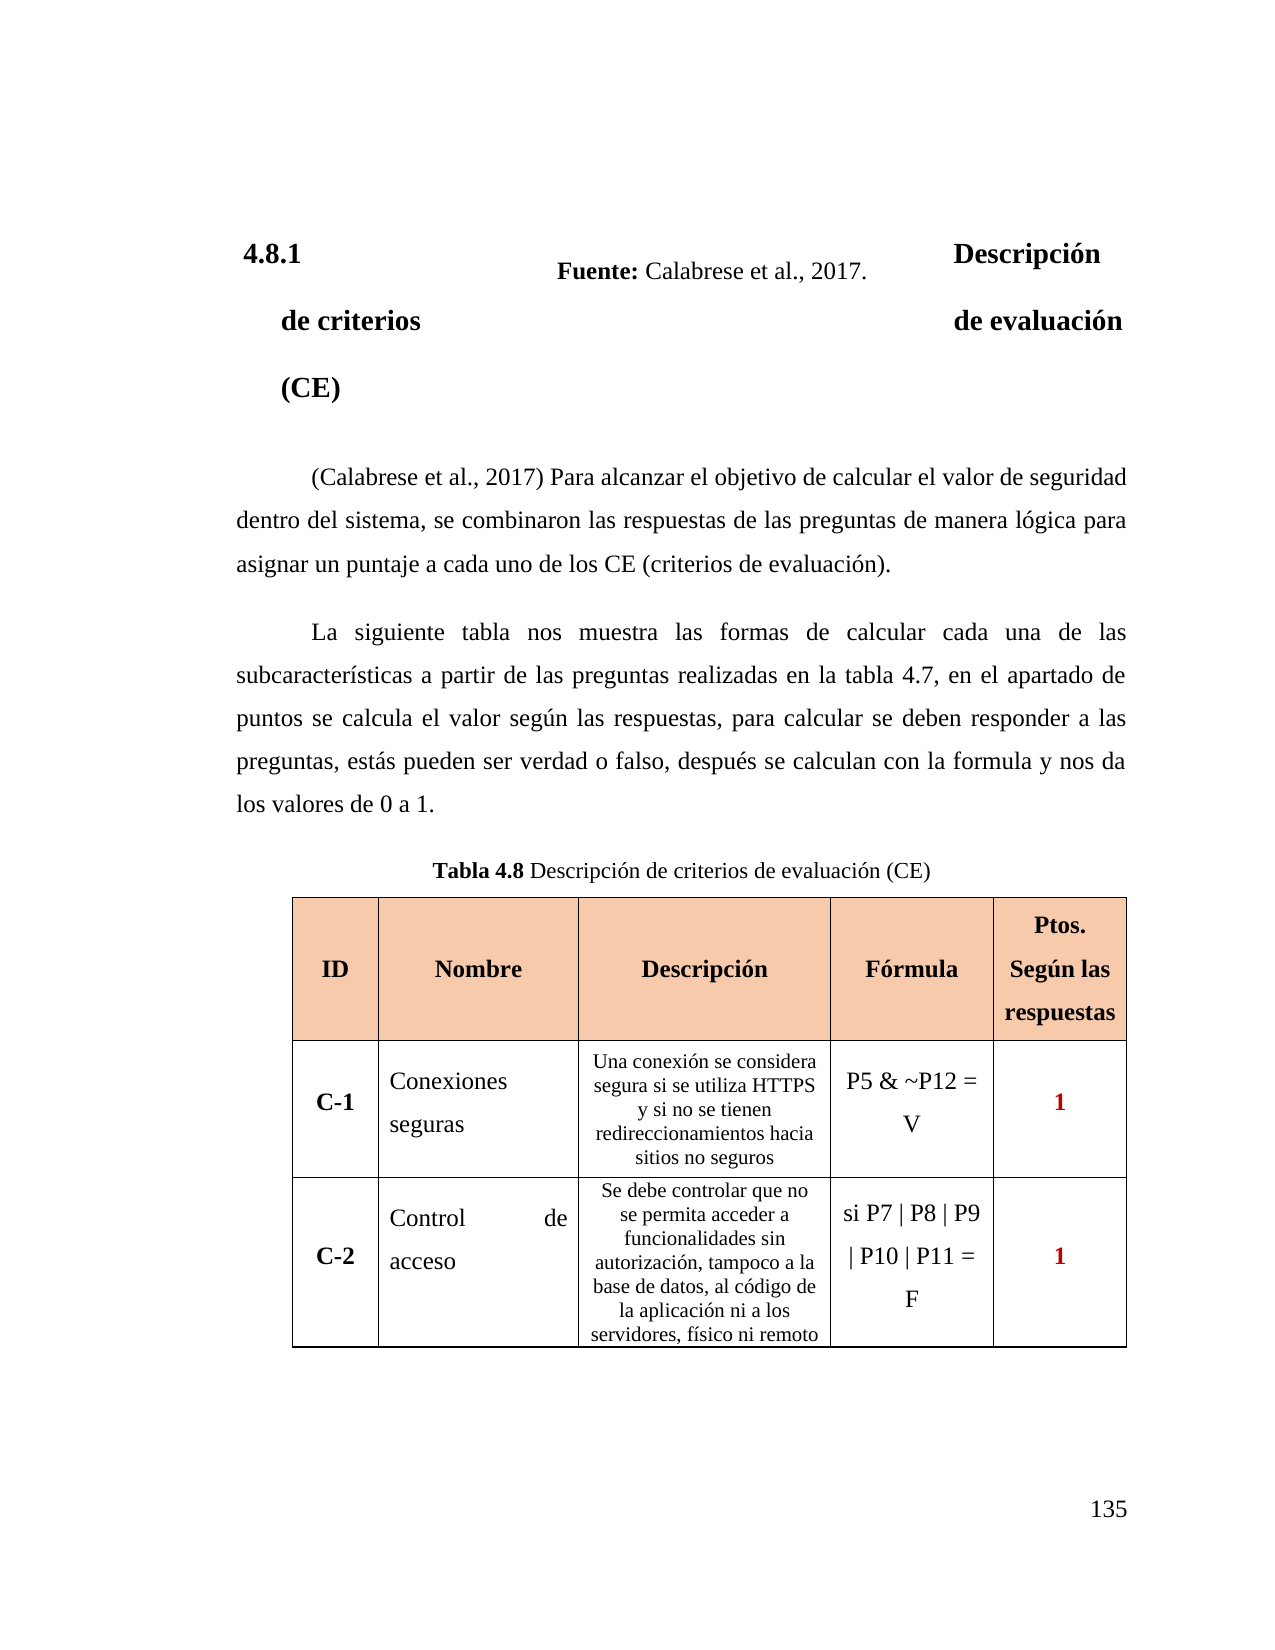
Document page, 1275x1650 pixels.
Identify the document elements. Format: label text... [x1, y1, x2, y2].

table_cell 1 [994, 1178, 1126, 1346]
subtitle Descripción de criterios de evaluación (CE) [243, 236, 1127, 404]
table_cell 1 [994, 1041, 1126, 1177]
table_header Nombre [379, 898, 578, 1040]
text La siguiente tabla nos muestra las formas de calcular cada una de las subcaracterísticas a partir de las preguntas realizadas en la tabla 4.7, en el apartado de puntos se calcula el valor según las respuestas, para calcular se deben responder a las preguntas, estás pueden ser verdad o falso, después se calculan con la formula y nos da los valores de 0 a 1. [236, 617, 1127, 818]
table_cell Conexiones seguras [379, 1041, 578, 1177]
table_header Descripción [579, 898, 830, 1040]
table_cell P5 & ~P12 = V [831, 1041, 993, 1177]
table_header ID [293, 898, 378, 1040]
table_cell Control de acceso [379, 1178, 578, 1346]
table_cell Se debe controlar que no se permita acceder a funcionalidades sin autorización, tampoco a la base de datos, al código de la aplicación ni a los servidores, físico ni remoto [579, 1178, 830, 1346]
table_cell C-2 [293, 1178, 378, 1346]
table_header Fórmula [831, 898, 993, 1040]
table_cell C-1 [293, 1041, 378, 1177]
text Tabla 4.8 Descripción de criterios de evaluación (CE) [236, 857, 1127, 884]
table_cell Una conexión se considera segura si se utiliza HTTPS y si no se tienen redireccionamientos hacia sitios no seguros [579, 1041, 830, 1177]
text (Calabrese et al., 2017) Para alcanzar el objetivo de calcular el valor de seguridad dentro del sistema, se combinaron las respuestas de las preguntas de manera lógica para asignar un puntaje a cada uno de los CE (criterios de evaluación). [236, 462, 1127, 577]
table_header Ptos. Según las respuestas [994, 898, 1126, 1040]
table_cell si P7 | P8 | P9 | P10 | P11 = F [831, 1178, 993, 1346]
